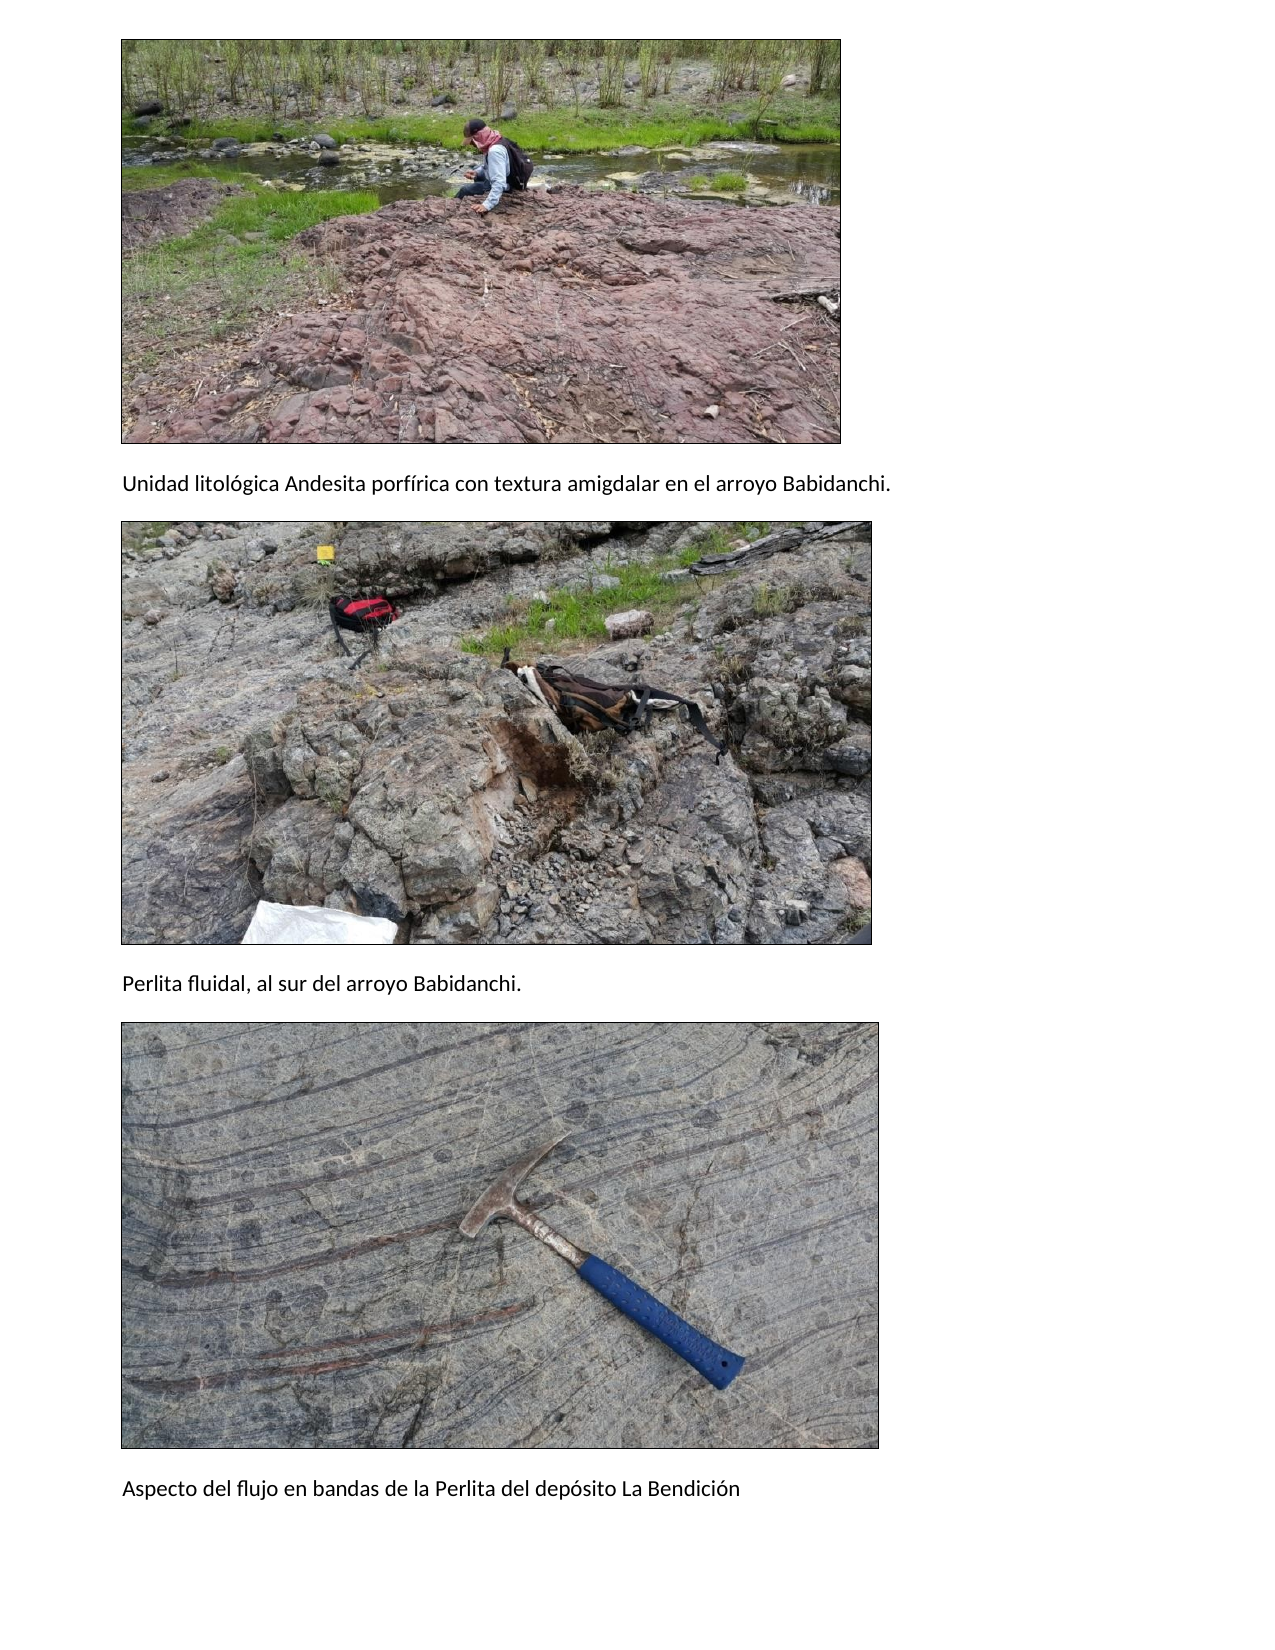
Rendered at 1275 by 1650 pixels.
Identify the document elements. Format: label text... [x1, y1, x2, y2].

text Aspecto del flujo en bandas de la Perlita del depósito La Bendición [122, 1474, 1096, 1502]
picture [122, 522, 871, 944]
picture [122, 40, 840, 443]
text Perlita fluidal, al sur del arroyo Babidanchi. [122, 969, 1096, 997]
picture [122, 1023, 878, 1448]
text Unidad litológica Andesita porfírica con textura amigdalar en el arroyo Babidanchi. [122, 469, 1096, 497]
